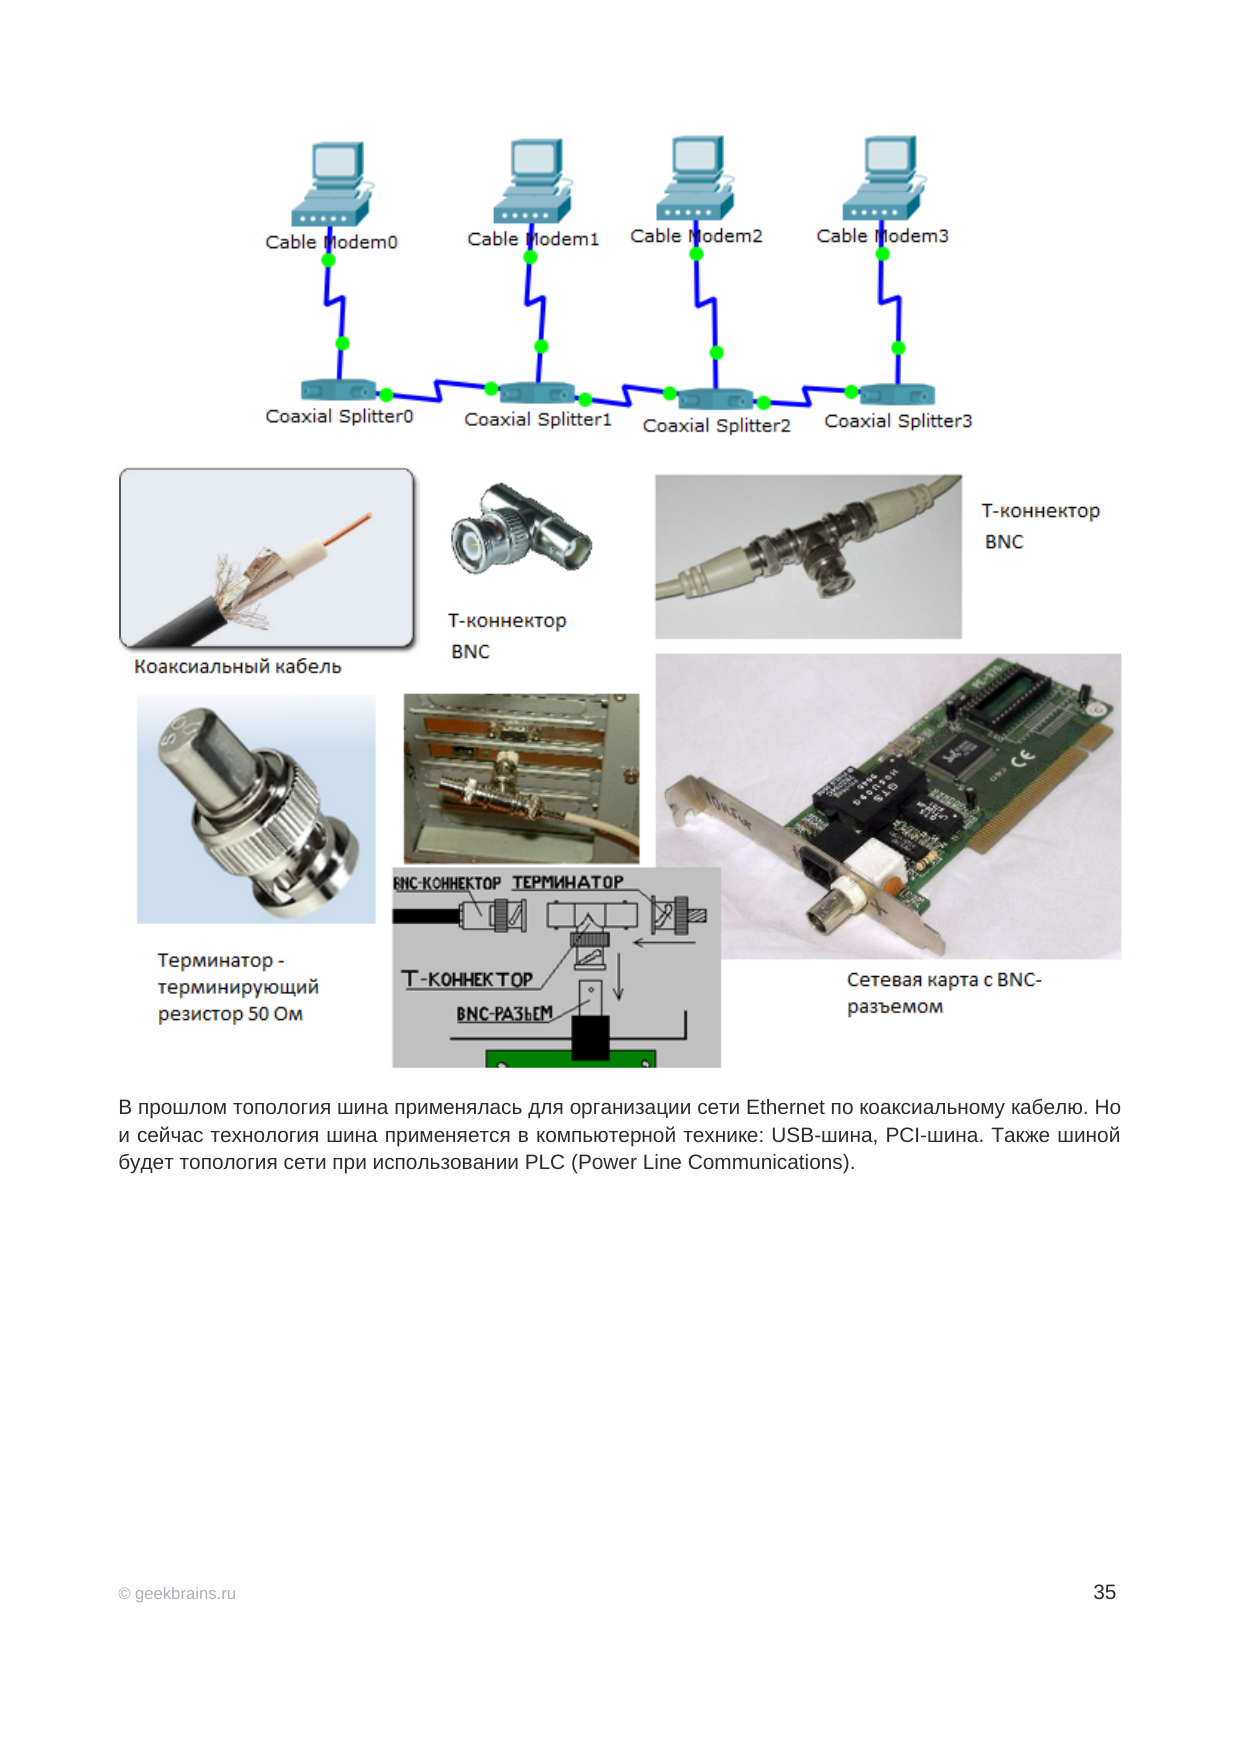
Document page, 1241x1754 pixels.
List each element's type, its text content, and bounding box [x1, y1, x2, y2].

picture [118, 464, 1123, 1071]
text В прошлом топология шина применялась для организации сети Ethernet по коаксиальному кабелю. Но и сейчас технология шина применяется в компьютерной технике: USB-шина, PCI-шина. Также шиной будет топология сети при использовании PLC (Power Line Communications). [118, 1095, 1122, 1174]
picture [246, 118, 995, 440]
